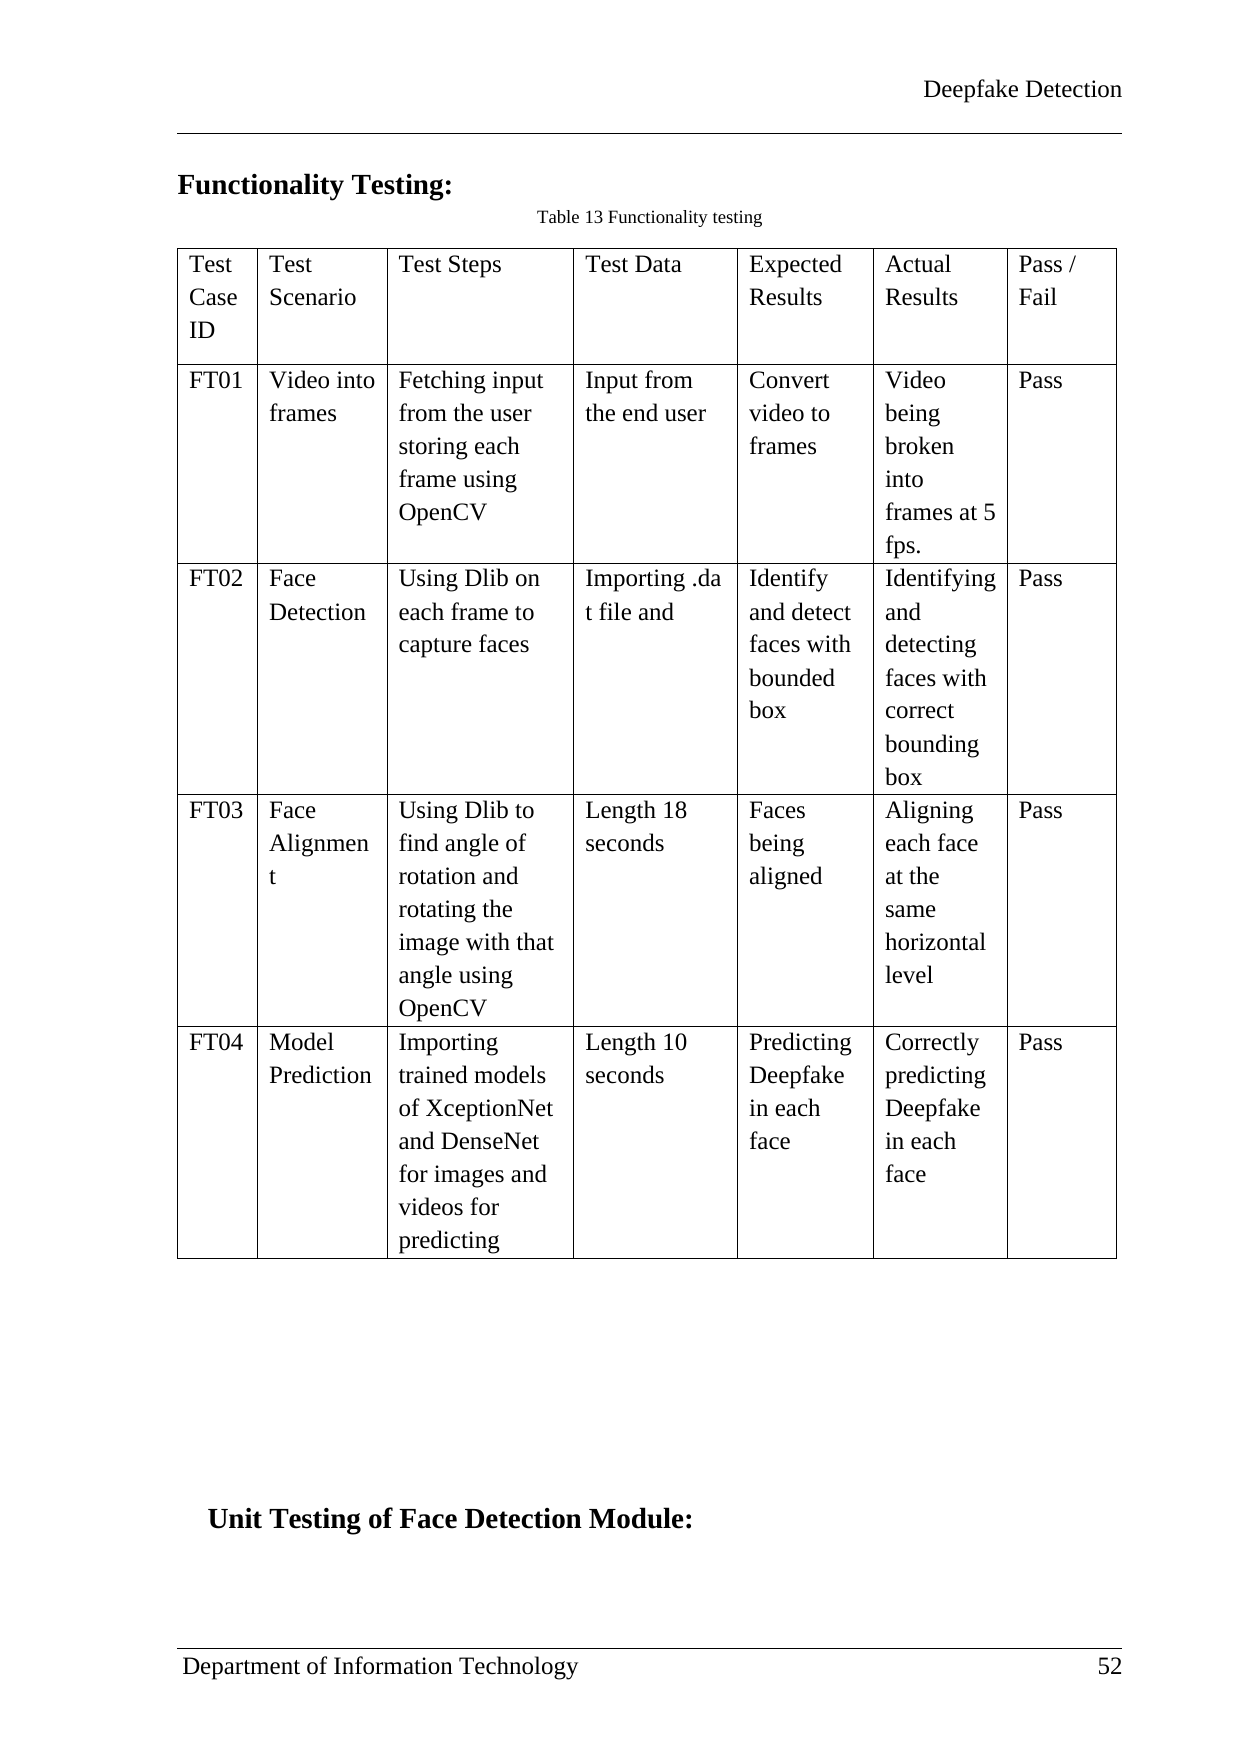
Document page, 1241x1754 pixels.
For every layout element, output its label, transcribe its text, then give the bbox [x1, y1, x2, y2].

table_cell Aligning each face at the same horizontal level [874, 795, 1007, 1026]
table_header Test Data [574, 249, 737, 364]
table_header Test Case ID [178, 249, 257, 364]
table_cell Predicting Deepfake in each face [738, 1027, 873, 1258]
table_cell Video being broken into frames at 5 fps. [874, 365, 1007, 562]
table_cell Using Dlib on each frame to capture faces [388, 564, 573, 794]
table_cell FT04 [178, 1027, 257, 1258]
table_cell Correctly predicting Deepfake in each face [874, 1027, 1007, 1258]
table_cell Using Dlib to find angle of rotation and rotating the image with that angle using OpenCV [388, 795, 573, 1026]
table_cell FT03 [178, 795, 257, 1026]
table_cell Identify and detect faces with bounded box [738, 564, 873, 794]
table_cell Length 18 seconds [574, 795, 737, 1026]
table_cell Identifying and detecting faces with correct bounding box [874, 564, 1007, 794]
table_cell Input from the end user [574, 365, 737, 562]
table_cell Video into frames [258, 365, 387, 562]
table_cell Importing .dat file and [574, 564, 737, 794]
table_header Test Scenario [258, 249, 387, 364]
table_header Actual Results [874, 249, 1007, 364]
table_cell Faces being aligned [738, 795, 873, 1026]
table_header Expected Results [738, 249, 873, 364]
table_cell FT01 [178, 365, 257, 562]
text Unit Testing of Face Detection Module: [177, 1503, 1122, 1535]
table_header Pass / Fail [1008, 249, 1116, 364]
table_cell Pass [1008, 564, 1116, 794]
table_cell Pass [1008, 365, 1116, 562]
table_cell Convert video to frames [738, 365, 873, 562]
table_cell Pass [1008, 795, 1116, 1026]
table_header Test Steps [388, 249, 573, 364]
table_cell Face Detection [258, 564, 387, 794]
table_cell Fetching input from the user storing each frame using OpenCV [388, 365, 573, 562]
text Functionality Testing: [177, 167, 1122, 201]
table_cell Face Alignment [258, 795, 387, 1026]
table_cell Length 10 seconds [574, 1027, 737, 1258]
table_cell Importing trained models of XceptionNet and DenseNet for images and videos for predicting [388, 1027, 573, 1258]
table_cell FT02 [178, 564, 257, 794]
table_cell Model Prediction [258, 1027, 387, 1258]
table_cell Pass [1008, 1027, 1116, 1258]
